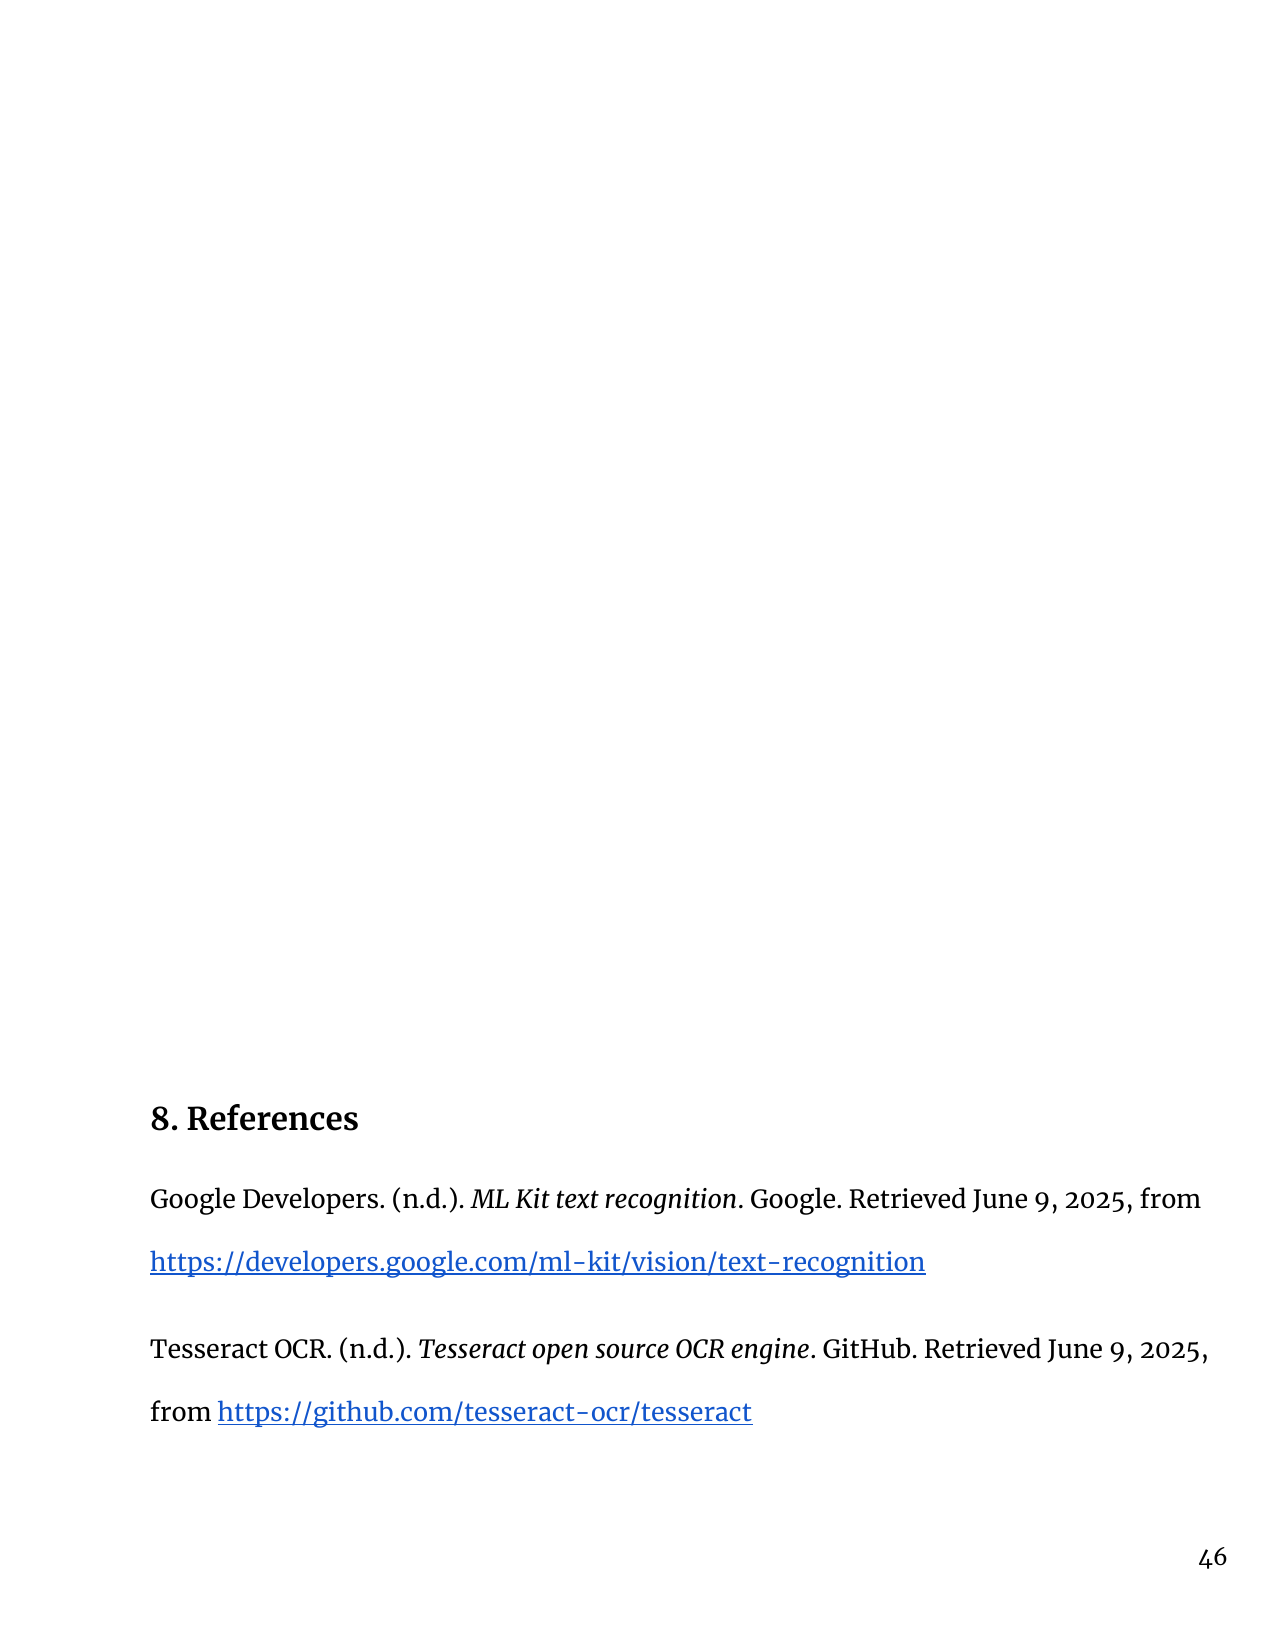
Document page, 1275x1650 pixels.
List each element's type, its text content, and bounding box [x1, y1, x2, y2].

subtitle 8. References [150, 1100, 1228, 1139]
text Tesseract OCR. (n.d.). Tesseract open source OCR engine. GitHub. Retrieved June 9, 2025, from https://github.com/tesseract-ocr/tesseract [150, 1334, 1228, 1429]
text Google Developers. (n.d.). ML Kit text recognition. Google. Retrieved June 9, 2025, from https://developers.google.com/ml-kit/vision/text-recognition [150, 1183, 1228, 1278]
